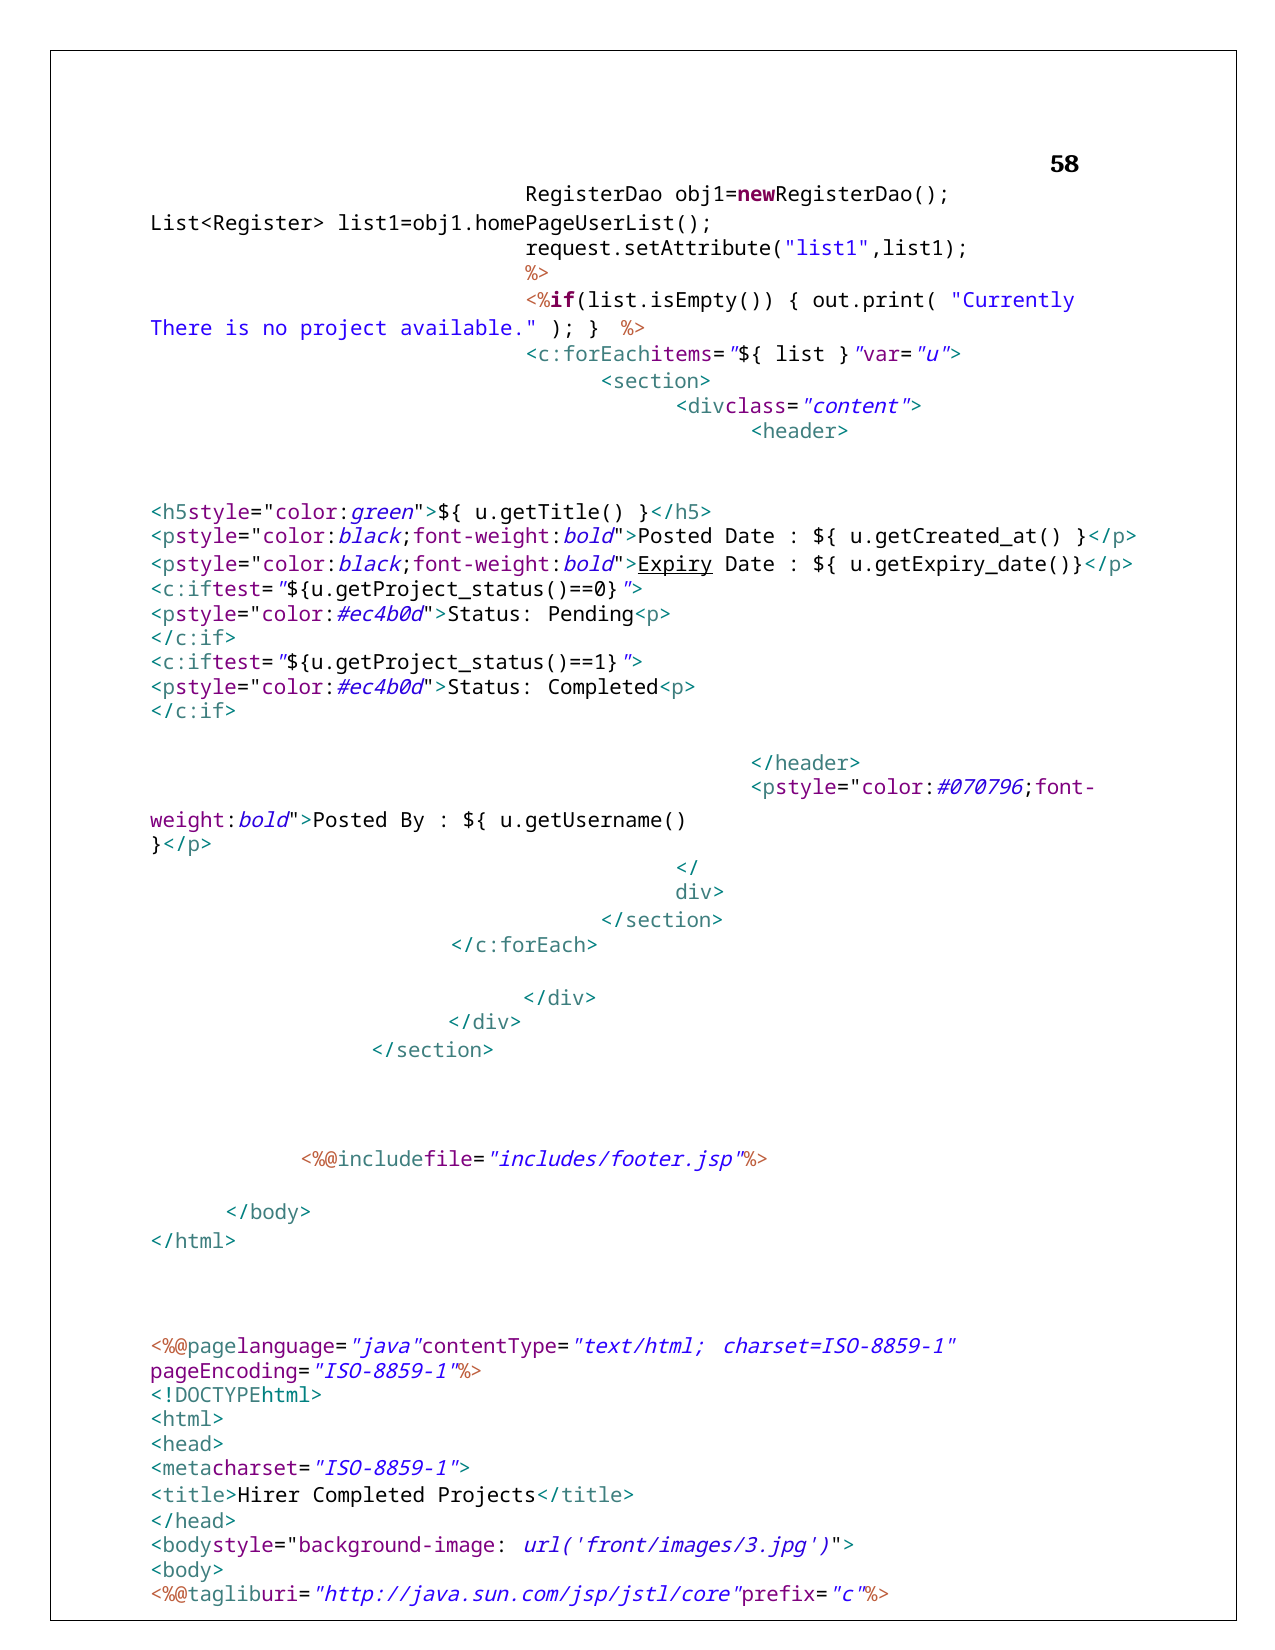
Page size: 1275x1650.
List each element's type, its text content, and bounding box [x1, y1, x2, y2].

text <divclass="content"> [675, 394, 1236, 419]
text </section> [75, 1035, 790, 1063]
text %> [525, 261, 1236, 285]
text </div> [675, 856, 744, 905]
text </section> [600, 905, 744, 933]
text <header> [750, 419, 1236, 443]
text </c:if> [150, 699, 1236, 723]
text <body> [150, 1558, 1236, 1582]
text <section> [600, 366, 1236, 394]
text </html> [150, 1226, 1236, 1254]
text <pstyle="color:#ec4b0d">Status: Pending<p> [150, 602, 1236, 626]
text <c:forEachitems="${ list }"var="u"> [525, 342, 1236, 366]
text <%if(list.isEmpty()) { out.print( "Currently There is no project available." ); } %> [150, 285, 1114, 342]
text <title>Hirer Completed Projects</title> [150, 1480, 1236, 1509]
text <pstyle="color:black;font-weight:bold">Posted Date : ${ u.getCreated_at() }</p> [150, 524, 1236, 549]
text <pstyle="color:#ec4b0d">Status: Completed<p> [150, 675, 1236, 699]
text <h5style="color:green">${ u.getTitle() }</h5> [150, 500, 1236, 524]
text </body> [225, 1197, 1236, 1226]
text <c:iftest="${u.getProject_status()==0}"> [150, 577, 1236, 602]
text <html> [150, 1407, 1236, 1432]
text </div> [75, 986, 1044, 1010]
text <c:iftest="${u.getProject_status()==1}"> [150, 650, 1236, 675]
text <bodystyle="background-image: url('front/images/3.jpg')"> [150, 1533, 1236, 1557]
text </c:forEach> [450, 933, 1236, 957]
text </head> [150, 1509, 1236, 1533]
text </div> [75, 1010, 894, 1035]
text <%@pagelanguage="java"contentType="text/html; charset=ISO-8859-1" [150, 1334, 1236, 1359]
text </header> [750, 751, 1236, 775]
text <pstyle="color:#070796;font- [750, 775, 1236, 799]
text <pstyle="color:black;font-weight:bold">Expiry Date : ${ u.getExpiry_date()}</p> [150, 549, 1236, 577]
text <metacharset="ISO-8859-1"> [150, 1456, 1236, 1480]
text <%@tagliburi="http://java.sun.com/jsp/jstl/core"prefix="c"%> [150, 1582, 1236, 1606]
text weight:bold">Posted By : ${ u.getUsername() }</p> [150, 808, 744, 856]
text request.setAttribute("list1",list1); [525, 236, 1236, 260]
text <!DOCTYPEhtml> [150, 1383, 1236, 1407]
text <%@includefile="includes/footer.jsp"%> [300, 1144, 1236, 1173]
text <head> [150, 1432, 1236, 1456]
text </c:if> [150, 626, 1236, 650]
text pageEncoding="ISO-8859-1"%> [150, 1359, 1236, 1383]
text RegisterDao obj1=newRegisterDao(); List<Register> list1=obj1.homePageUserList(); [150, 179, 1023, 236]
